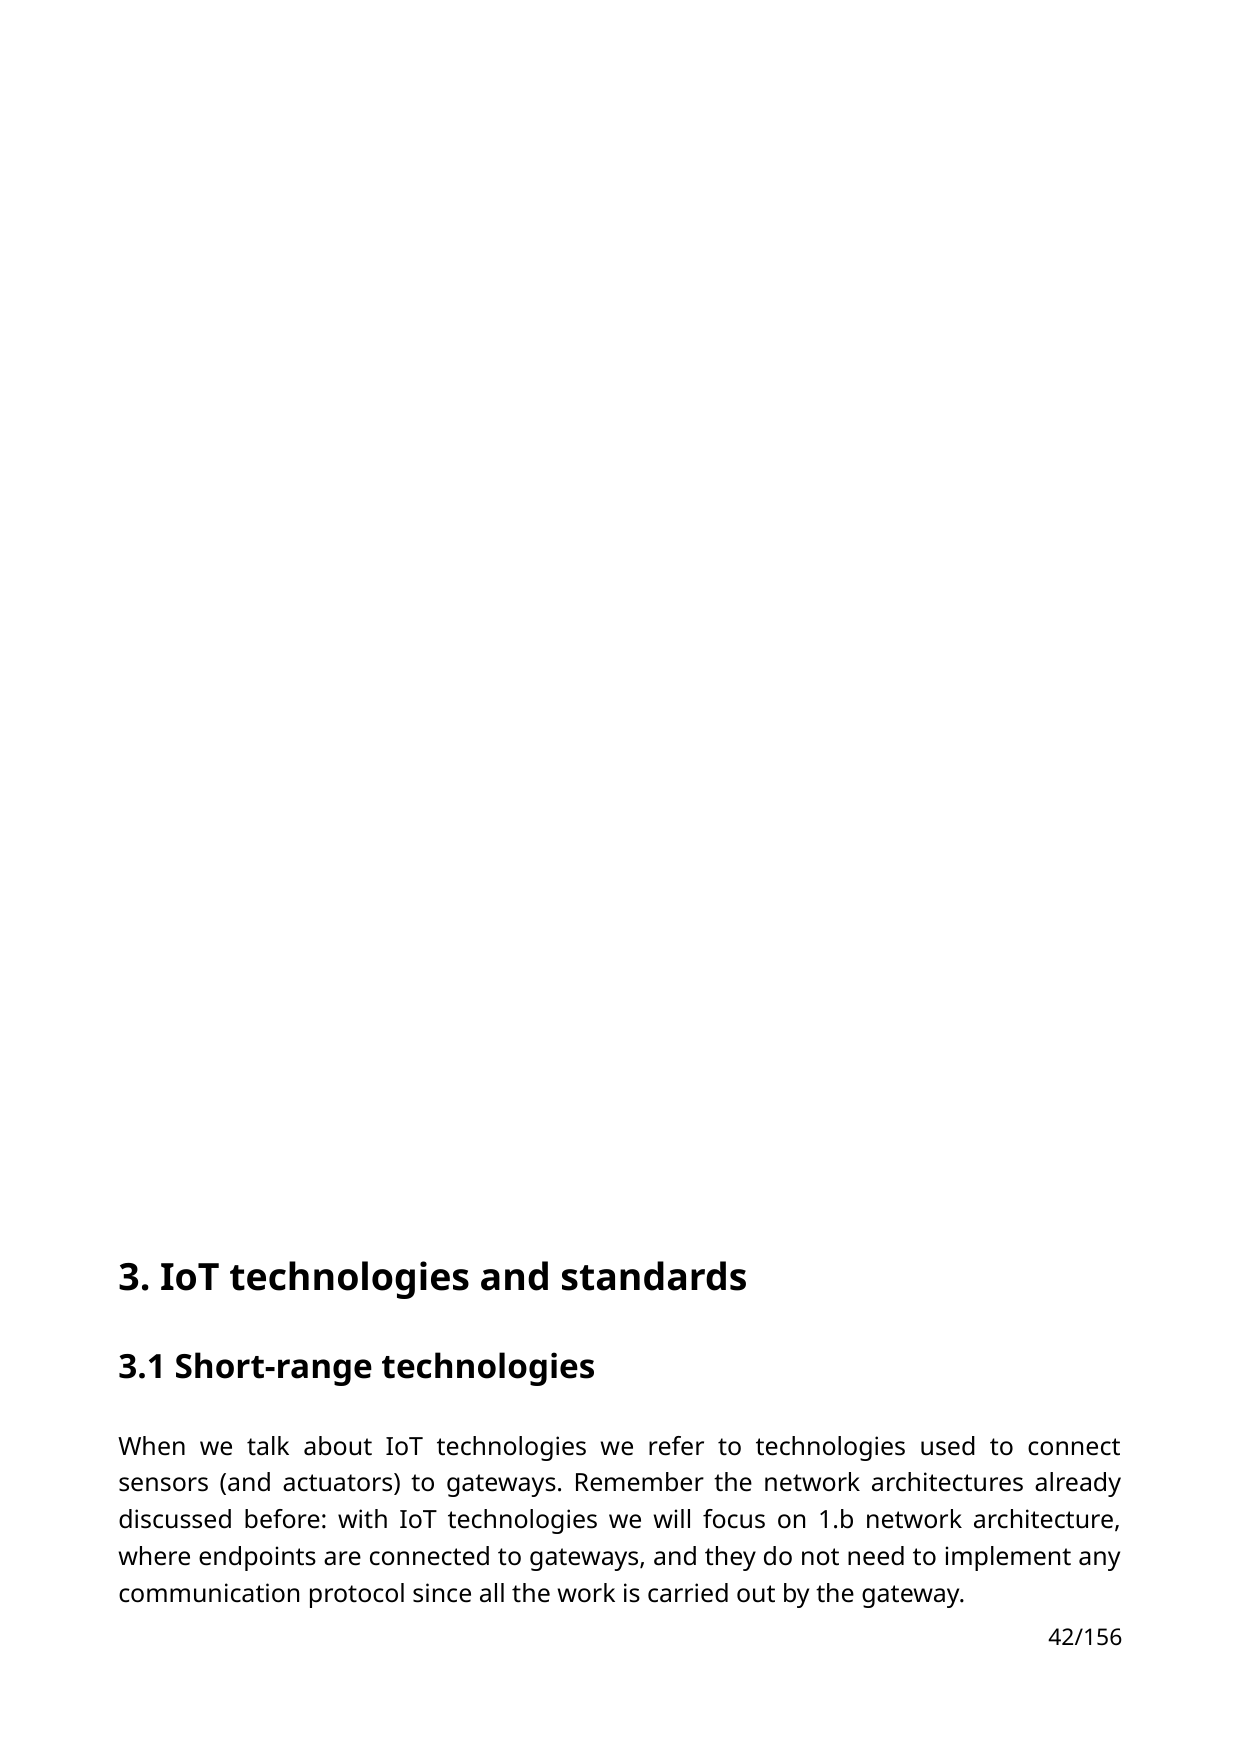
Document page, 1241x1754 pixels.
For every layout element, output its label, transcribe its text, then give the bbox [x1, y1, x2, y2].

subtitle 3. IoT technologies and standards [118, 1251, 1122, 1302]
text When we talk about IoT technologies we refer to technologies used to connect sensors (and actuators) to gateways. Remember the network architectures already discussed before: with IoT technologies we will focus on 1.b network architecture, where endpoints are connected to gateways, and they do not need to implement any communication protocol since all the work is carried out by the gateway. [118, 1428, 1122, 1609]
subtitle 3.1 Short-range technologies [118, 1343, 1122, 1388]
